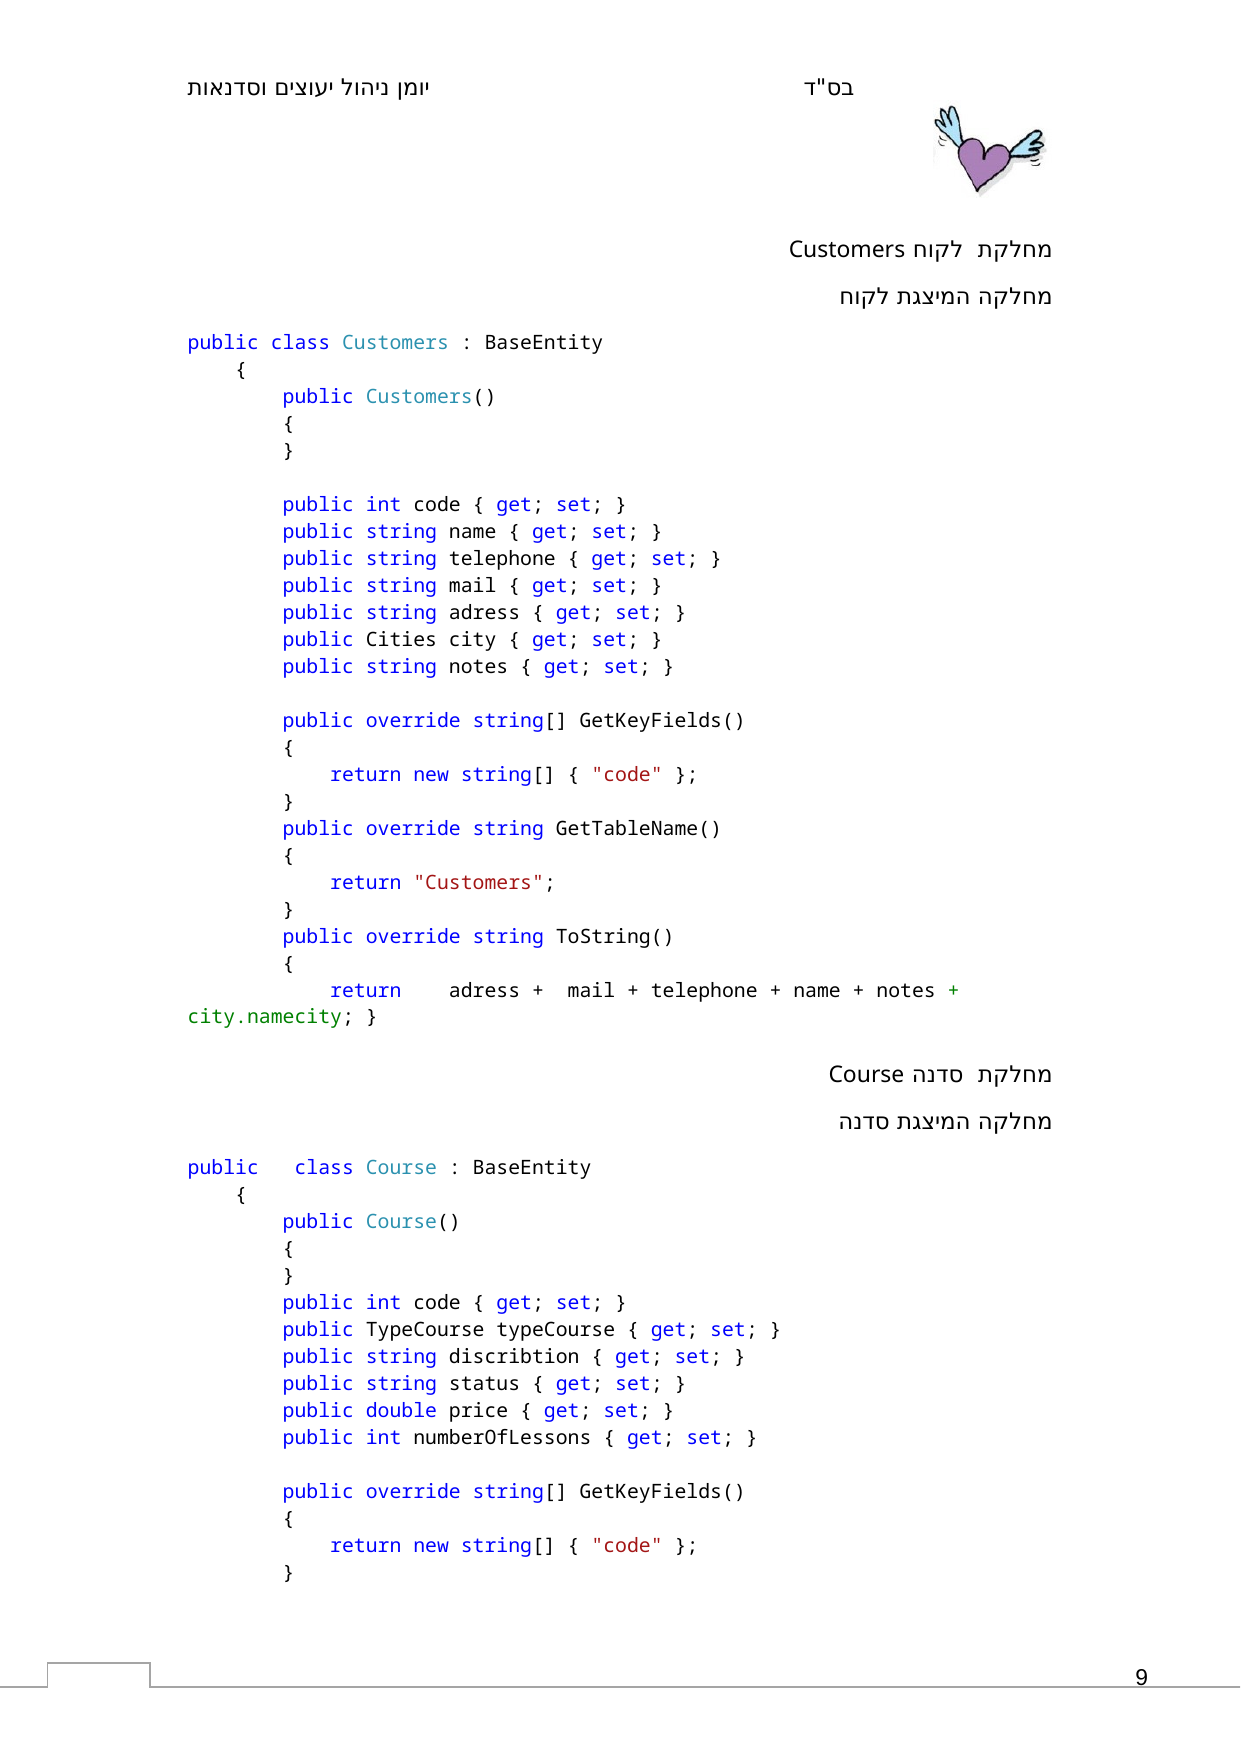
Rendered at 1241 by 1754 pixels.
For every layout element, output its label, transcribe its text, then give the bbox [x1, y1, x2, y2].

text } [187, 1558, 1053, 1585]
text public string mail { get; set; } [187, 571, 1053, 598]
text return adress + mail + telephone + name + notes + city.namecity; } [187, 976, 1053, 1030]
text public class Customers : BaseEntity [187, 328, 1053, 355]
text public string notes { get; set; } [187, 652, 1053, 679]
text public double price { get; set; } [187, 1396, 1053, 1423]
text { [187, 841, 1053, 868]
text public Course() [187, 1208, 1053, 1234]
text { [187, 949, 1053, 976]
text מחלקה המיצגת לקוח [187, 283, 1053, 309]
text public string adress { get; set; } [187, 598, 1053, 625]
text { [187, 409, 1053, 436]
text { [187, 733, 1053, 760]
text } [187, 1262, 1053, 1288]
text public Customers() [187, 382, 1053, 409]
text public string status { get; set; } [187, 1369, 1053, 1396]
text public string telephone { get; set; } [187, 544, 1053, 571]
text public override string ToString() [187, 922, 1053, 949]
text public string name { get; set; } [187, 517, 1053, 544]
text } [187, 787, 1053, 814]
text מחלקת סדנה Course [187, 1058, 1053, 1089]
text public override string[] GetKeyFields() [187, 1477, 1053, 1504]
text } [187, 436, 1053, 463]
text return new string[] { "code" }; [187, 1531, 1053, 1558]
text public int code { get; set; } [187, 490, 1053, 517]
text } [187, 895, 1053, 922]
text return new string[] { "code" }; [187, 760, 1053, 787]
text { [187, 1504, 1053, 1531]
text public class Course : BaseEntity [187, 1154, 1053, 1181]
text public Cities city { get; set; } [187, 625, 1053, 652]
text public override string[] GetKeyFields() [187, 706, 1053, 733]
text public TypeCourse typeCourse { get; set; } [187, 1316, 1053, 1342]
text { [187, 1234, 1053, 1262]
picture [933, 100, 1053, 199]
text { [187, 1181, 1053, 1208]
text public int code { get; set; } [187, 1288, 1053, 1316]
text public int numberOfLessons { get; set; } [187, 1423, 1053, 1450]
text מחלקת לקוח Customers [187, 232, 1053, 264]
text מחלקה המיצגת סדנה [187, 1108, 1053, 1135]
text { [187, 355, 1053, 382]
text public string discribtion { get; set; } [187, 1342, 1053, 1369]
text public override string GetTableName() [187, 814, 1053, 841]
text return "Customers"; [187, 868, 1053, 895]
